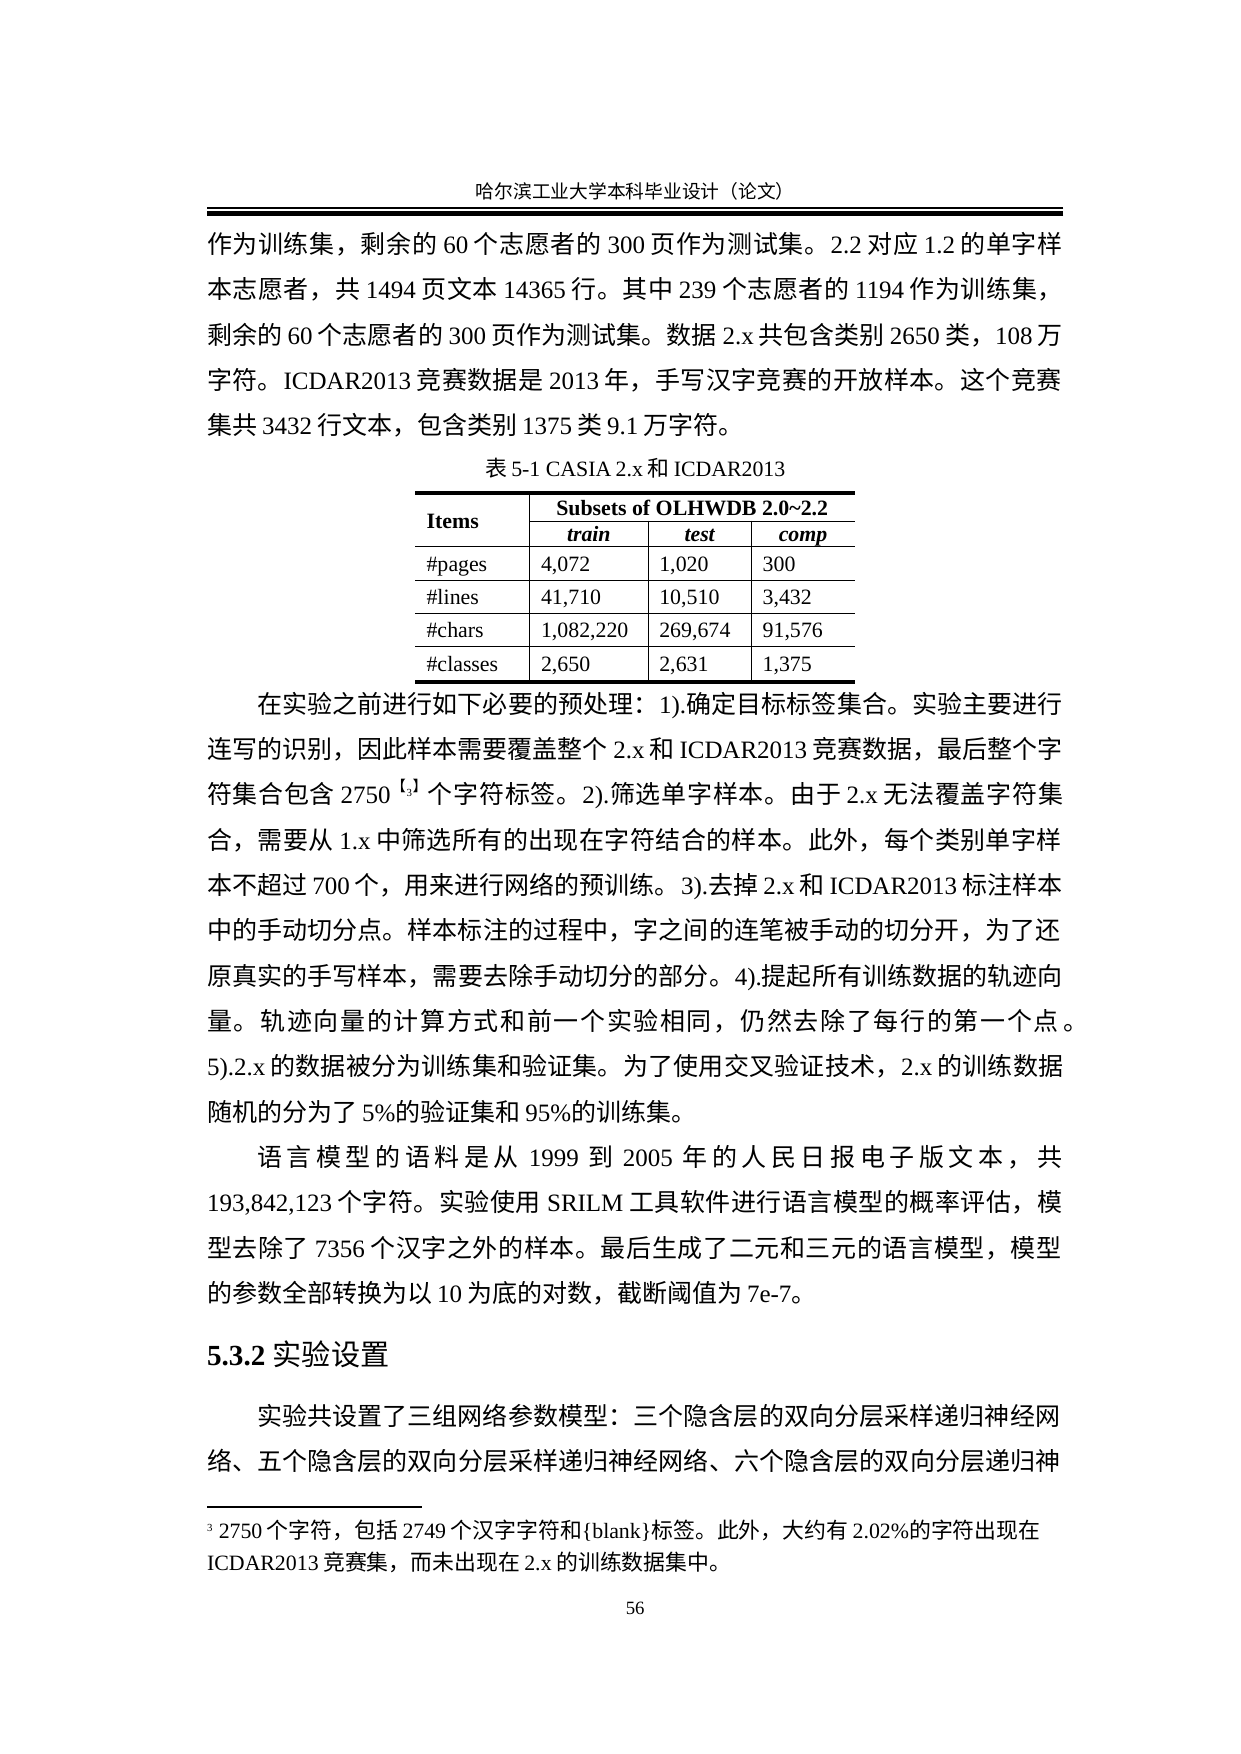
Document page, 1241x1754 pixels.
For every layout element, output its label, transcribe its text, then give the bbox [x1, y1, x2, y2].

table_cell comp [752, 522, 854, 546]
table_cell 4,072 [530, 547, 648, 579]
table_cell 1,020 [649, 547, 751, 579]
table_cell 300 [752, 547, 854, 579]
subtitle 实验设置 [207, 1331, 1063, 1373]
table_cell test [649, 522, 751, 546]
table_cell #lines [415, 581, 529, 613]
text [207, 224, 1063, 442]
table_cell 41,710 [530, 581, 648, 613]
table_cell 269,674 [649, 614, 751, 646]
table_cell 1,082,220 [530, 614, 648, 646]
table_header Items [415, 495, 529, 546]
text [207, 1396, 1063, 1478]
table_cell 2,631 [649, 647, 751, 679]
table_cell #classes [415, 647, 529, 679]
table_cell 1,375 [752, 647, 854, 679]
text 语言模型的语料是从1999到2005年的人民日报电子版文本，共193,842,123个字符。实验使用SRILM工具软件进行语言模型的概率评估，模型去除了7356个汉字之外的样本。最后生成了二元和三元的语言模型，模型的参数全部转换为以10为底的对数，截断阈值为7e-7。 [207, 1137, 1063, 1309]
table_cell 3,432 [752, 581, 854, 613]
table_cell 2,650 [530, 647, 648, 679]
text 在实验之前进行如下必要的预处理：1).确定目标标签集合。实验主要进行连写的识别，因此样本需要覆盖整个2.x和ICDAR2013竞赛数据，最后整个字符集合包含2750【】个字符标签。2).筛选单字样本。由于2.x无法覆盖字符集合，需要从1.x中筛选所有的出现在字符结合的样本。此外，每个类别单字样本不超过700个，用来进行网络的预训练。3).去掉2.x和ICDAR2013标注样本中的手动切分点。样本标注的过程中，字之间的连笔被手动的切分开，为了还原真实的手写样本，需要去除手动切分的部分。4).提起所有训练数据的轨迹向量。轨迹向量的计算方式和前一个实验相同，仍然去除了每行的第一个点。5).2.x的数据被分为训练集和验证集。为了使用交叉验证技术，2.x的训练数据随机的分为了5%的验证集和95%的训练集。 [207, 684, 1063, 1128]
table_cell #pages [415, 547, 529, 579]
table_cell #chars [415, 614, 529, 646]
table_cell 91,576 [752, 614, 854, 646]
table_header Subsets of OLHWDB 2.0~2.2 [530, 495, 854, 521]
text 表5-1 CASIA 2.x和ICDAR2013 [207, 451, 1063, 483]
table_cell train [530, 522, 648, 546]
table_cell 10,510 [649, 581, 751, 613]
